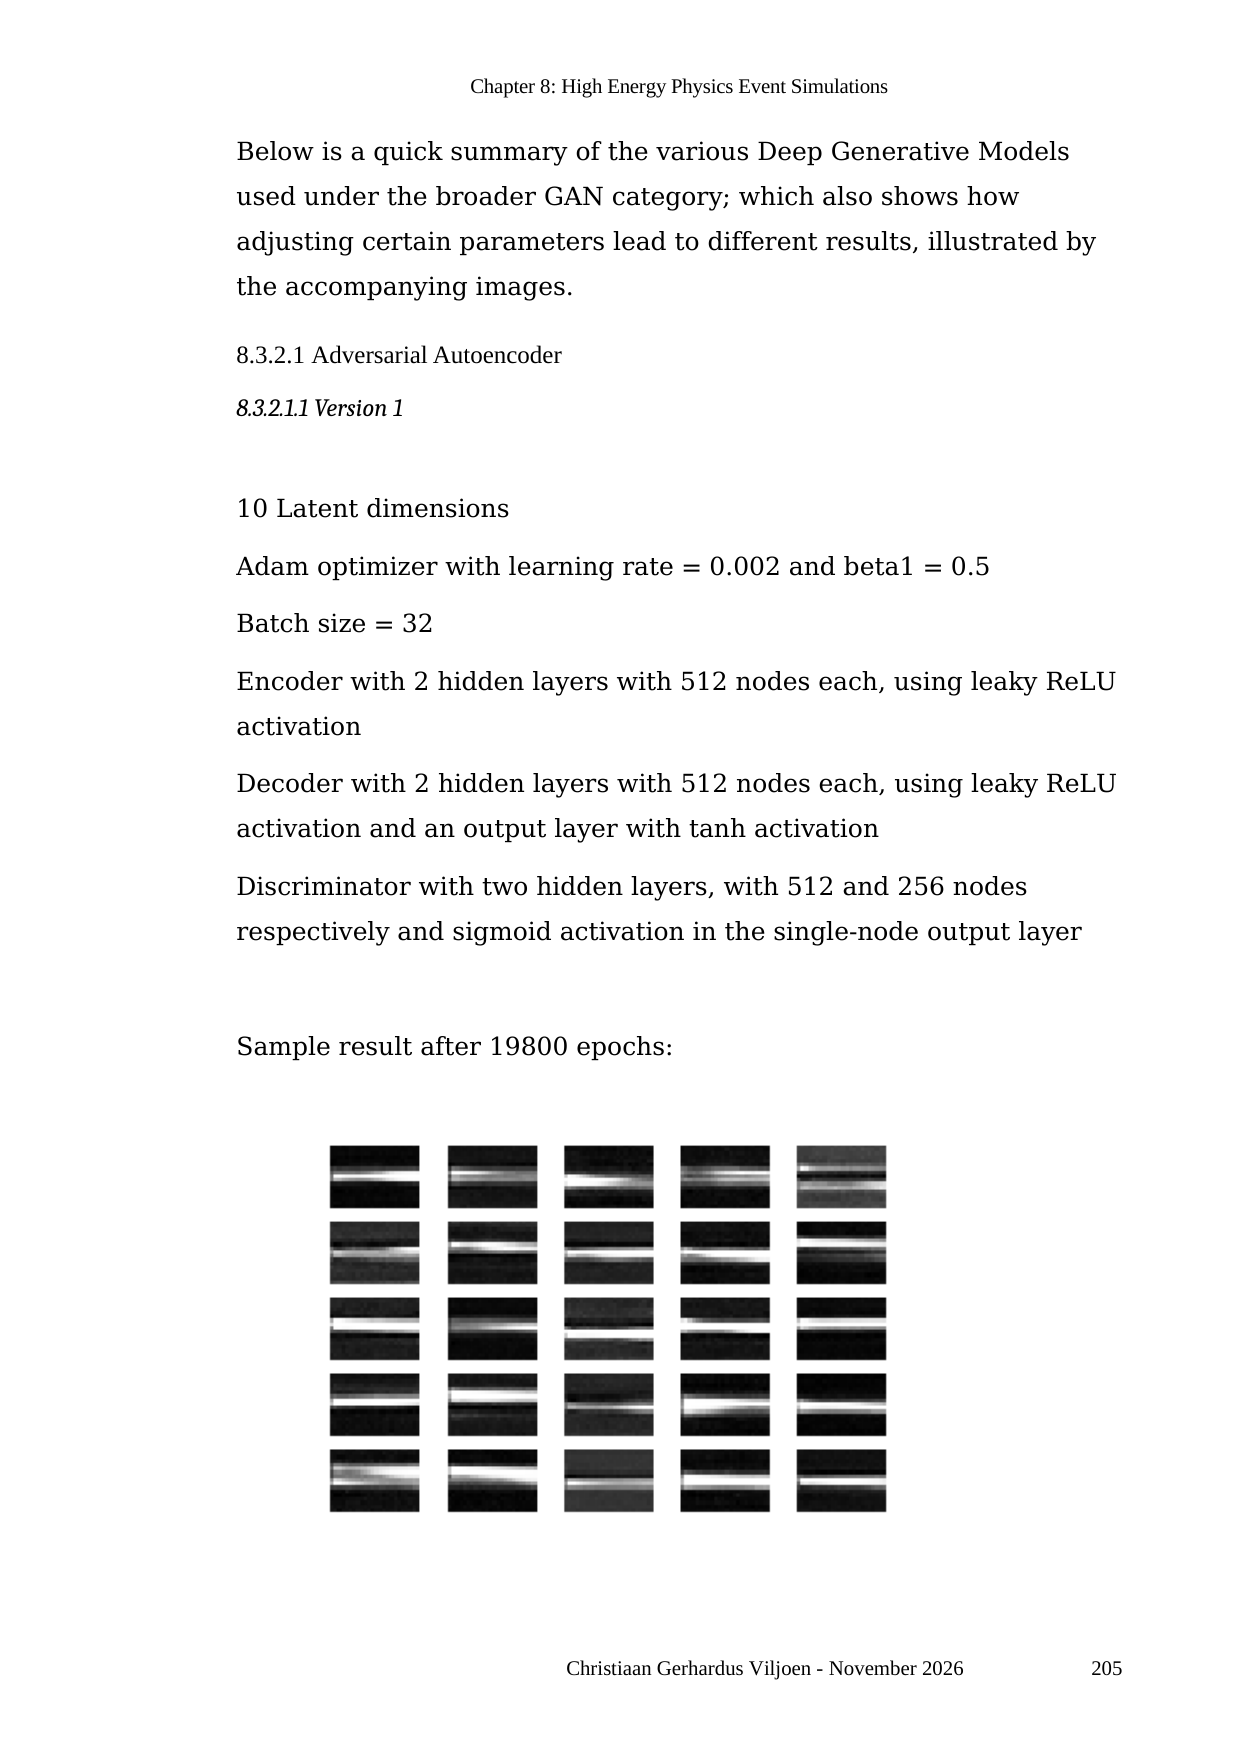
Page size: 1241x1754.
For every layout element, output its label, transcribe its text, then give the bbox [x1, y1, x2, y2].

subtitle Version 1 [236, 394, 1122, 423]
subtitle Adversarial Autoencoder [236, 340, 1122, 369]
text Encoder with 2 hidden layers with 512 nodes each, using leaky ReLU activation [236, 665, 1122, 740]
picture [236, 1087, 964, 1573]
text Below is a quick summary of the various Deep Generative Models used under the broader GAN category; which also shows how adjusting certain parameters lead to different results, illustrated by the accompanying images. [236, 135, 1122, 300]
text Adam optimizer with learning rate = 0.002 and beta1 = 0.5 [236, 550, 1122, 580]
text Batch size = 32 [236, 608, 1122, 638]
text 10 Latent dimensions [236, 493, 1122, 523]
text Discriminator with two hidden layers, with 512 and 256 nodes respectively and sigmoid activation in the single-node output layer [236, 870, 1122, 945]
text Sample result after 19800 epochs: [236, 1030, 1122, 1060]
text Decoder with 2 hidden layers with 512 nodes each, using leaky ReLU activation and an output layer with tanh activation [236, 768, 1122, 843]
